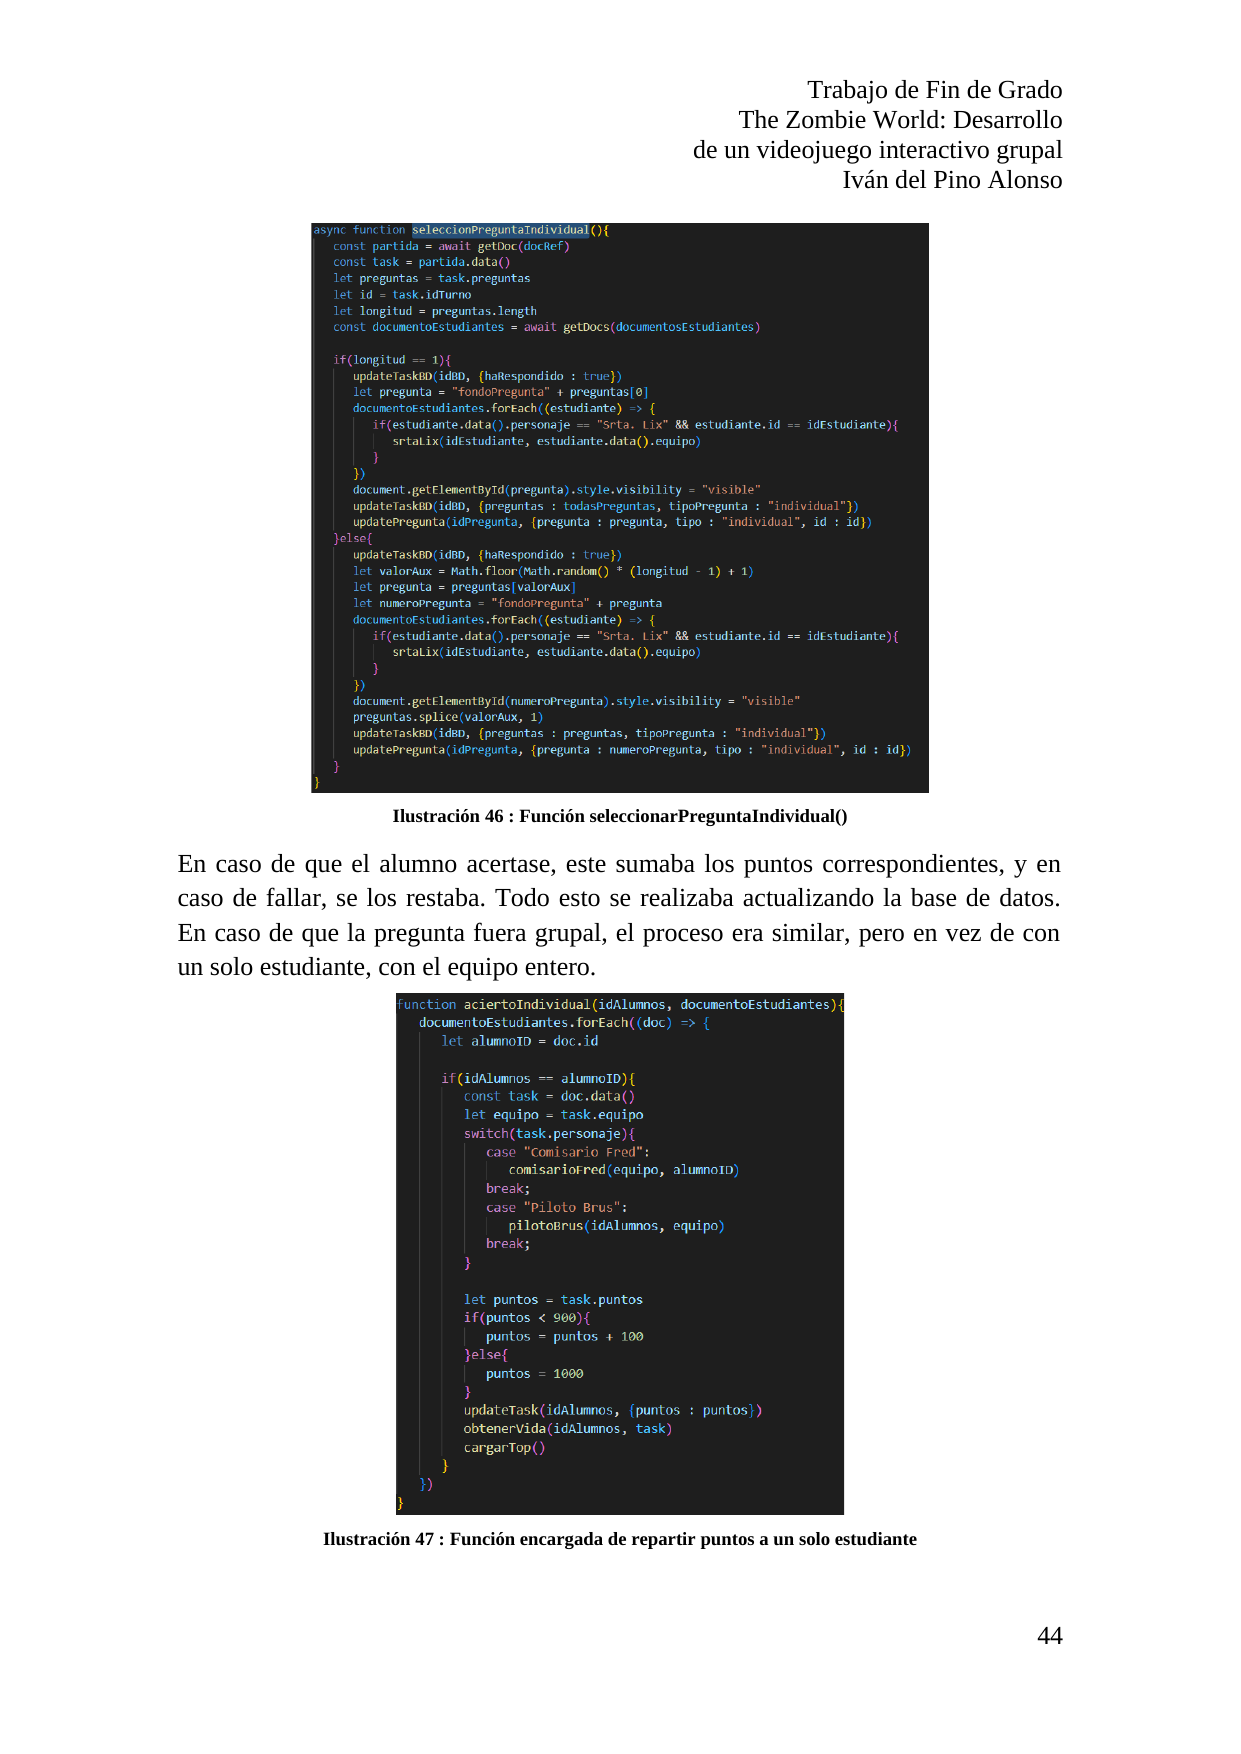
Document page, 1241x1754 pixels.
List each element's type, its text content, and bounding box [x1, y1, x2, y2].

text Ilustración 46 : Función seleccionarPreguntaIndividual() [177, 805, 1063, 827]
text En caso de que el alumno acertase, este sumaba los puntos correspondientes, y en caso de fallar, se los restaba. Todo esto se realizaba actualizando la base de datos. En caso de que la pregunta fuera grupal, el proceso era similar, pero en vez de con un solo estudiante, con el equipo entero. [177, 848, 1063, 981]
text Ilustración 47 : Función encargada de repartir puntos a un solo estudiante [177, 1528, 1063, 1549]
picture [396, 993, 845, 1515]
picture [311, 223, 929, 793]
